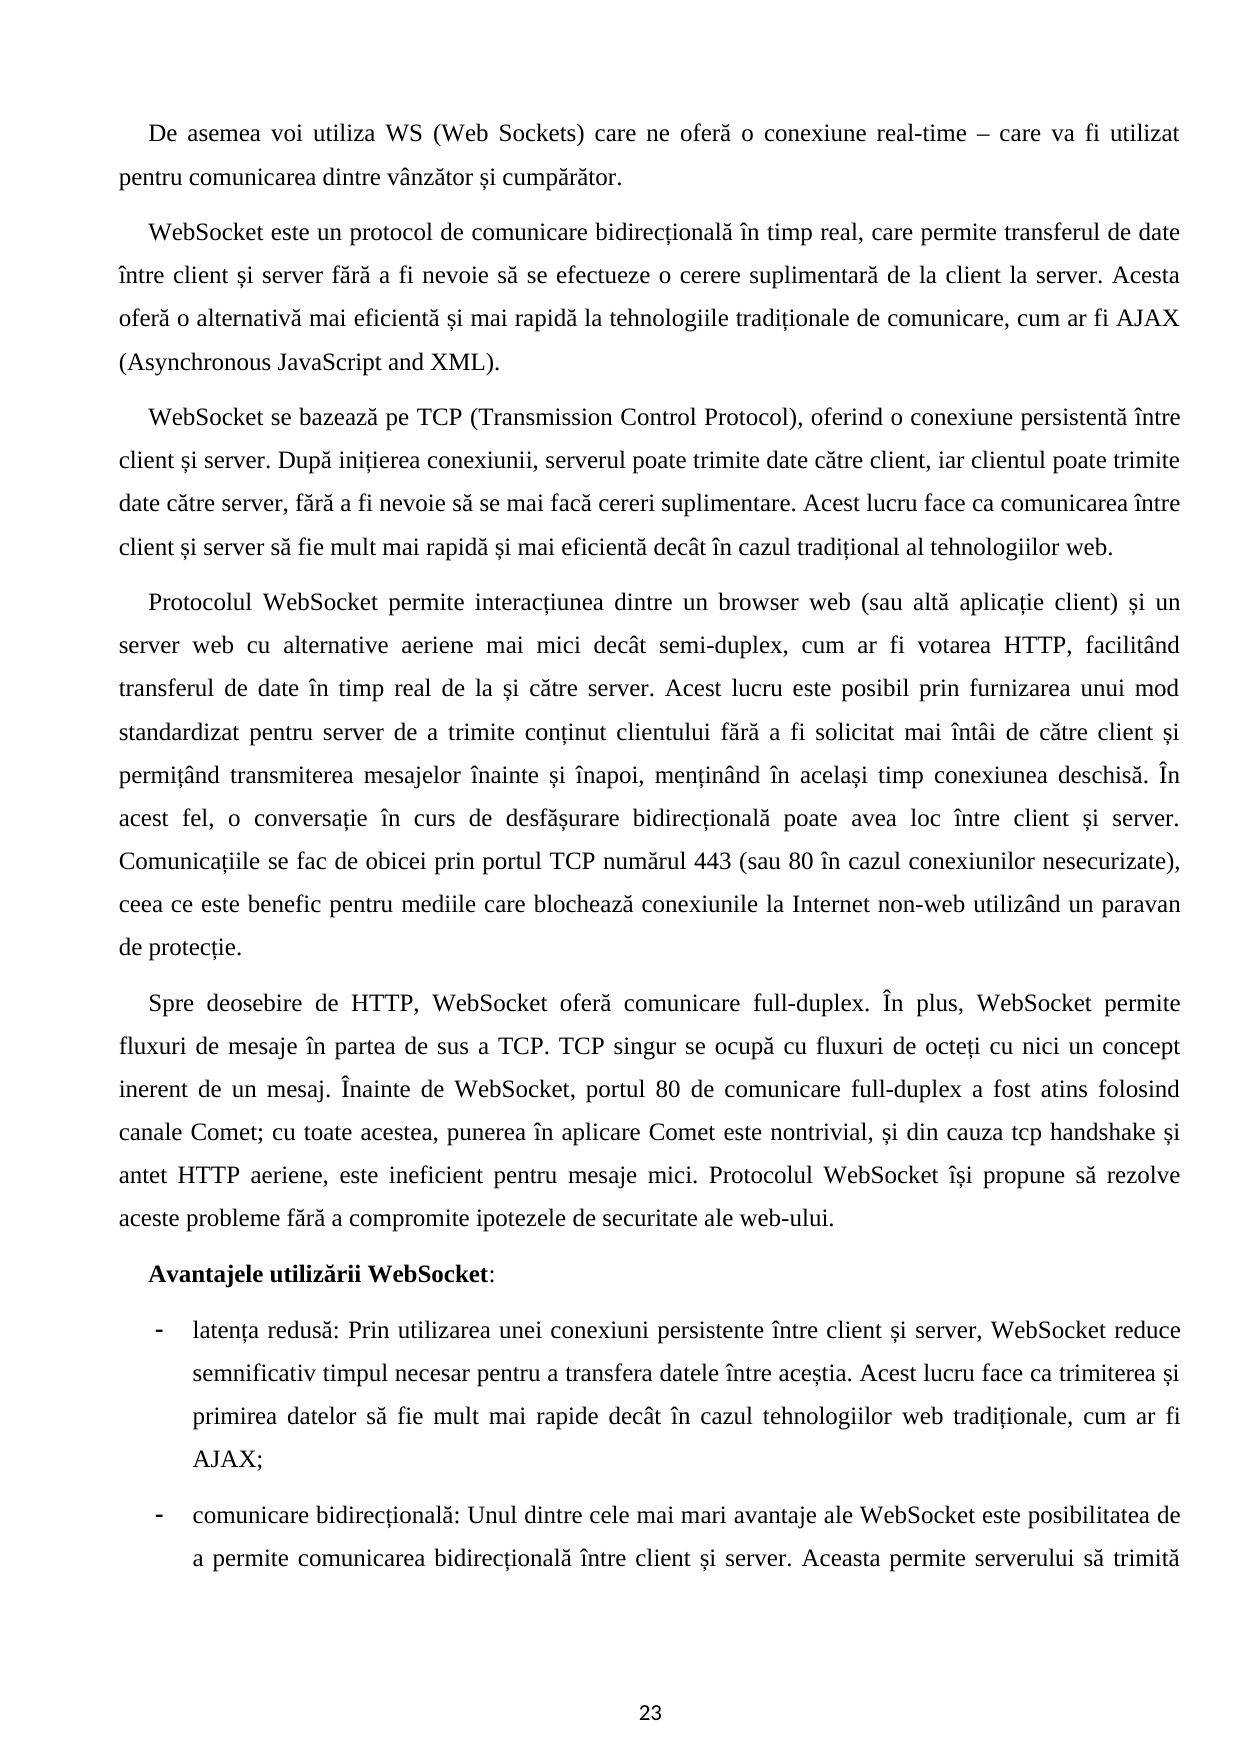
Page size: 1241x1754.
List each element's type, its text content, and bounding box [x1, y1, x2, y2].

text Spre deosebire de HTTP, WebSocket oferă comunicare full-duplex. În plus, WebSocket permite fluxuri de mesaje în partea de sus a TCP. TCP singur se ocupă cu fluxuri de octeți cu nici un concept inerent de un mesaj. Înainte de WebSocket, portul 80 de comunicare full-duplex a fost atins folosind canale Comet; cu toate acestea, punerea în aplicare Comet este nontrivial, și din cauza tcp handshake și antet HTTP aeriene, este ineficient pentru mesaje mici. Protocolul WebSocket își propune să rezolve aceste probleme fără a compromite ipotezele de securitate ale web-ului. [118, 988, 1182, 1232]
text De asemea voi utiliza WS (Web Sockets) care ne oferă o conexiune real-time – care va fi utilizat pentru comunicarea dintre vânzător și cumpărător. [118, 118, 1182, 190]
text WebSocket este un protocol de comunicare bidirecțională în timp real, care permite transferul de date între client și server fără a fi nevoie să se efectueze o cerere suplimentară de la client la server. Acesta oferă o alternativă mai eficientă și mai rapidă la tehnologiile tradiționale de comunicare, cum ar fi AJAX (Asynchronous JavaScript and XML). [118, 217, 1182, 375]
text Protocolul WebSocket permite interacțiunea dintre un browser web (sau altă aplicație client) și un server web cu alternative aeriene mai mici decât semi-duplex, cum ar fi votarea HTTP, facilitând transferul de date în timp real de la și către server. Acest lucru este posibil prin furnizarea unui mod standardizat pentru server de a trimite conținut clientului fără a fi solicitat mai întâi de către client și permițând transmiterea mesajelor înainte și înapoi, menținând în același timp conexiunea deschisă. În acest fel, o conversație în curs de desfășurare bidirecțională poate avea loc între client și server. Comunicațiile se fac de obicei prin portul TCP numărul 443 (sau 80 în cazul conexiunilor nesecurizate), ceea ce este benefic pentru mediile care blochează conexiunile la Internet non-web utilizând un paravan de protecție. [118, 587, 1182, 961]
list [155, 1500, 1182, 1572]
list latența redusă: Prin utilizarea unei conexiuni persistente între client și server, WebSocket reduce semnificativ timpul necesar pentru a transfera datele între aceștia. Acest lucru face ca trimiterea și primirea datelor să fie mult mai rapide decât în cazul tehnologiilor web tradiționale, cum ar fi AJAX; [155, 1315, 1182, 1473]
text WebSocket se bazează pe TCP (Transmission Control Protocol), oferind o conexiune persistentă între client și server. După inițierea conexiunii, serverul poate trimite date către client, iar clientul poate trimite date către server, fără a fi nevoie să se mai facă cereri suplimentare. Acest lucru face ca comunicarea între client și server să fie mult mai rapidă și mai eficientă decât în cazul tradițional al tehnologiilor web. [118, 402, 1182, 560]
text Avantajele utilizării WebSocket: [118, 1259, 1182, 1288]
